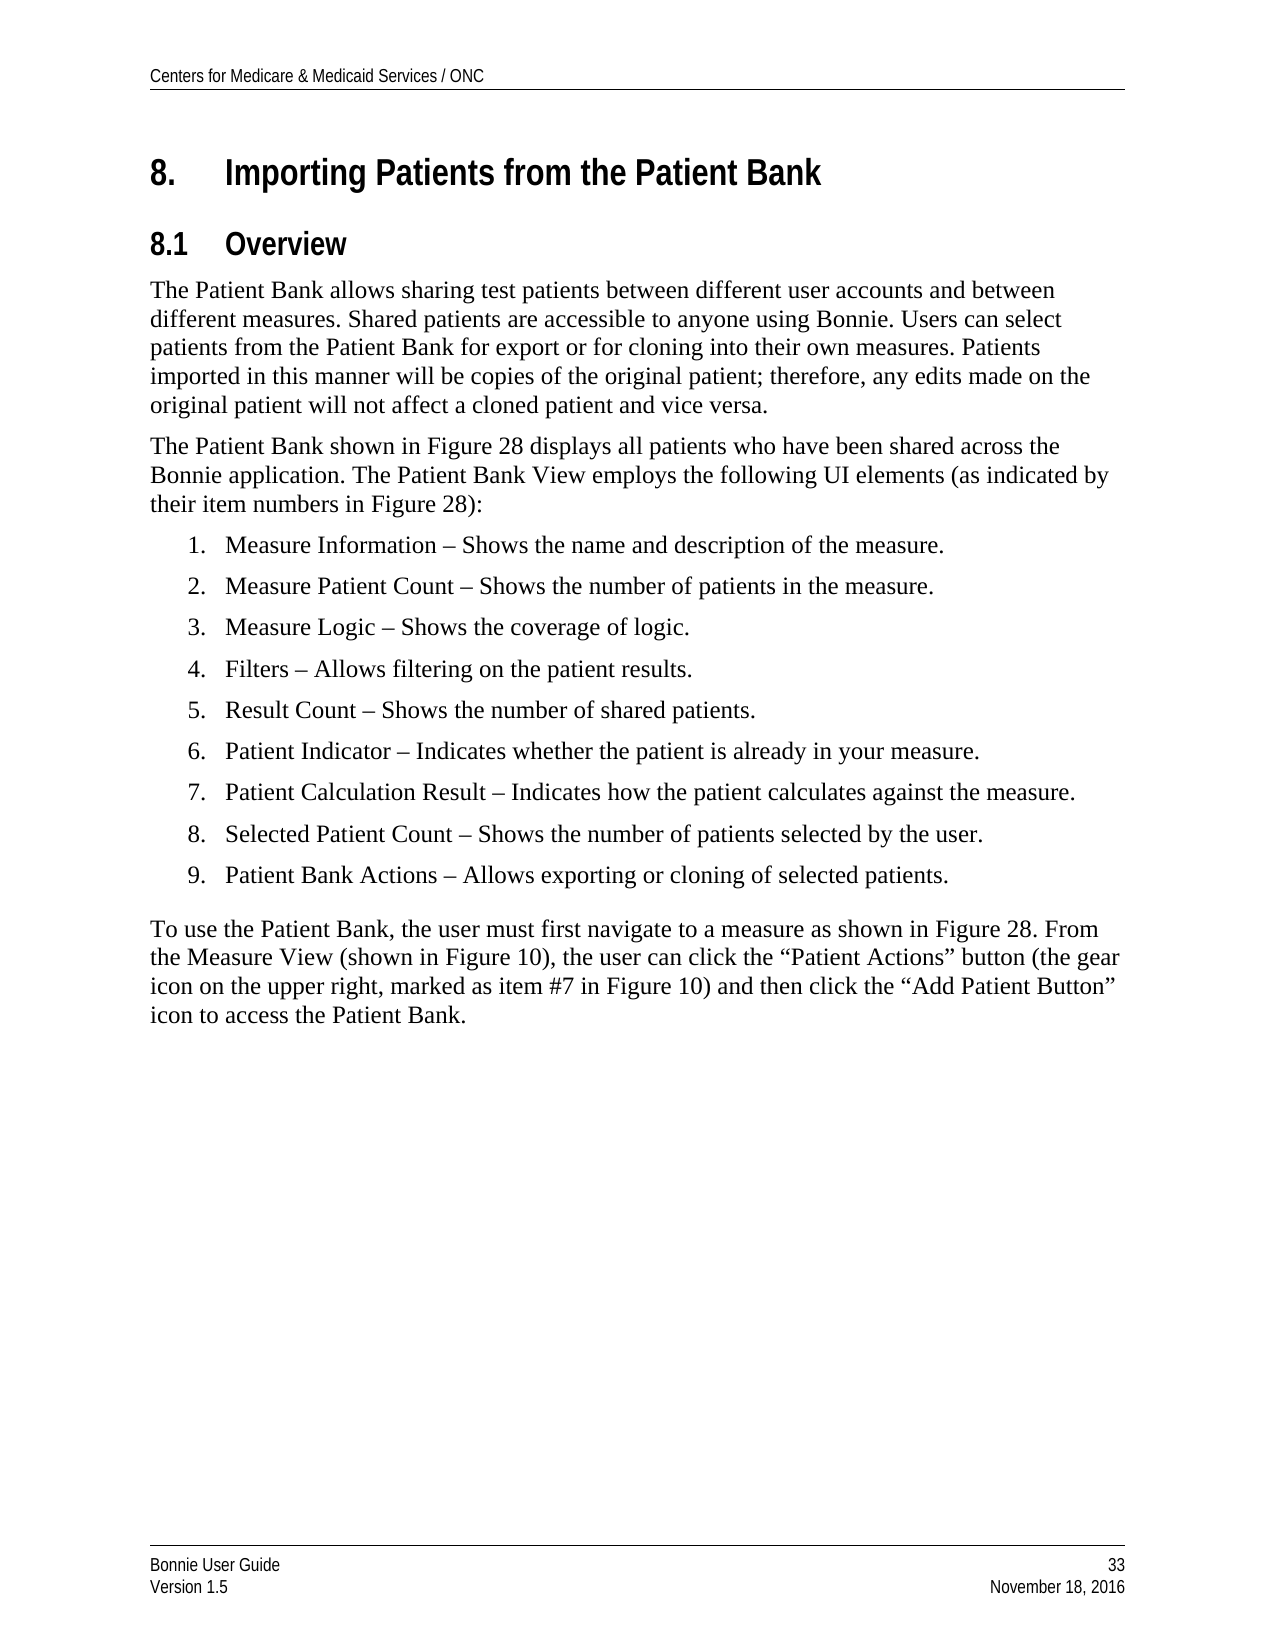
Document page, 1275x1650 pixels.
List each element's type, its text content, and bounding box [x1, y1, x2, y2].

list Measure Information – Shows the name and description of the measure. [187, 530, 1125, 559]
subtitle Overview [150, 224, 1125, 262]
list Filters – Allows filtering on the patient results. [187, 654, 1125, 682]
list Patient Indicator – Indicates whether the patient is already in your measure. [187, 736, 1125, 765]
list Selected Patient Count – Shows the number of patients selected by the user. [187, 819, 1125, 847]
list Patient Bank Actions – Allows exporting or cloning of selected patients. [187, 860, 1125, 889]
text The Patient Bank allows sharing test patients between different user accounts and between different measures. Shared patients are accessible to anyone using Bonnie. Users can select patients from the Patient Bank for export or for cloning into their own measures. Patients imported in this manner will be copies of the original patient; therefore, any edits made on the original patient will not affect a cloned patient and vice versa. [150, 275, 1125, 419]
list Result Count – Shows the number of shared patients. [187, 695, 1125, 724]
list Patient Calculation Result – Indicates how the patient calculates against the measure. [187, 777, 1125, 806]
list Measure Logic – Shows the coverage of logic. [187, 612, 1125, 641]
subtitle Importing Patients from the Patient Bank [150, 150, 1125, 193]
list Measure Patient Count – Shows the number of patients in the measure. [187, 571, 1125, 600]
